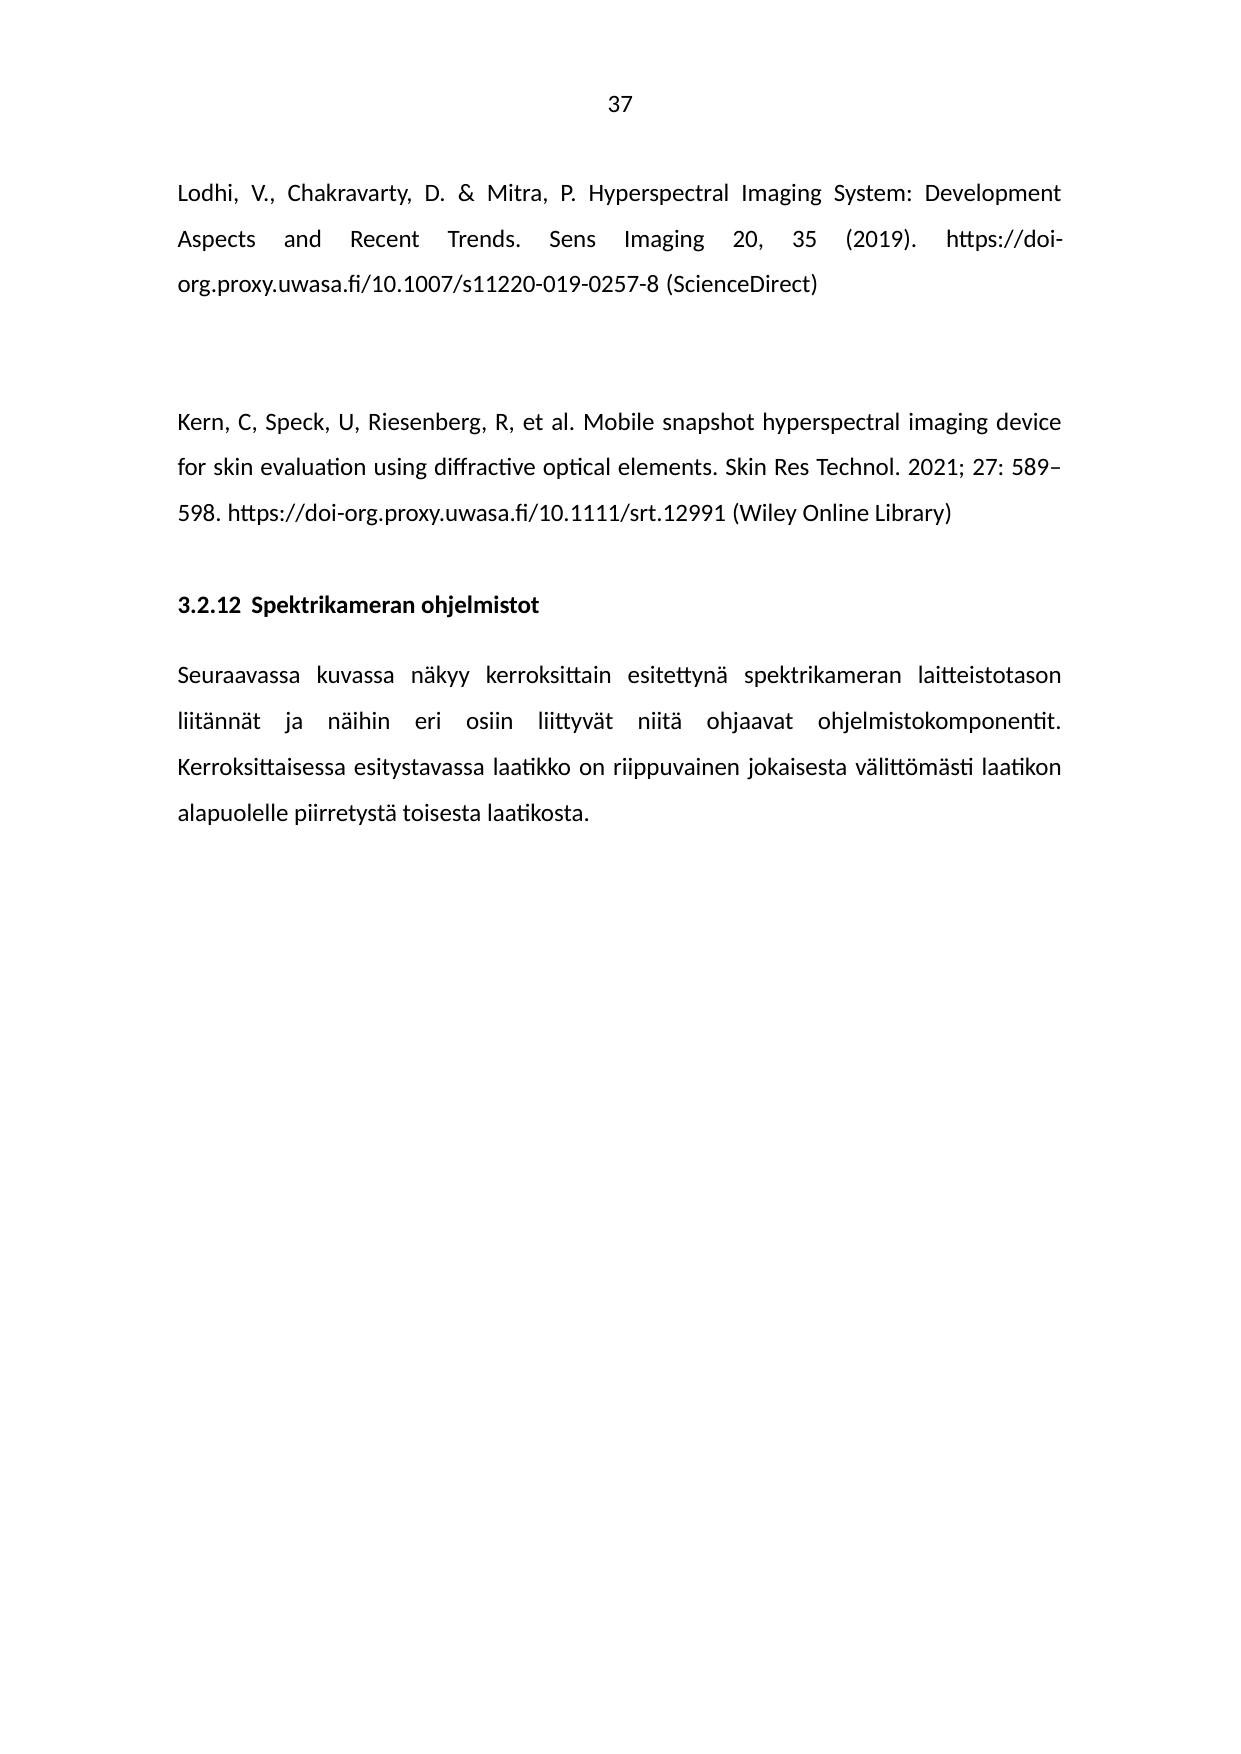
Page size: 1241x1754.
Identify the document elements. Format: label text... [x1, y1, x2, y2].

text Seuraavassa kuvassa näkyy kerroksittain esitettynä spektrikameran laitteistotason liitännät ja näihin eri osiin liittyvät niitä ohjaavat ohjelmistokomponentit. Kerroksittaisessa esitystavassa laatikko on riippuvainen jokaisesta välittömästi laatikon alapuolelle piirretystä toisesta laatikosta. [177, 659, 1063, 827]
text Lodhi, V., Chakravarty, D. & Mitra, P. Hyperspectral Imaging System: Development Aspects and Recent Trends. Sens Imaging 20, 35 (2019). https://doi-org.proxy.uwasa.fi/10.1007/s11220-019-0257-8 (ScienceDirect) [177, 177, 1063, 299]
text Kern, C, Speck, U, Riesenberg, R, et al. Mobile snapshot hyperspectral imaging device for skin evaluation using diffractive optical elements. Skin Res Technol. 2021; 27: 589– 598. https://doi-org.proxy.uwasa.fi/10.1111/srt.12991 (Wiley Online Library) [177, 406, 1063, 528]
subtitle Spektrikameran ohjelmistot [177, 589, 1063, 619]
